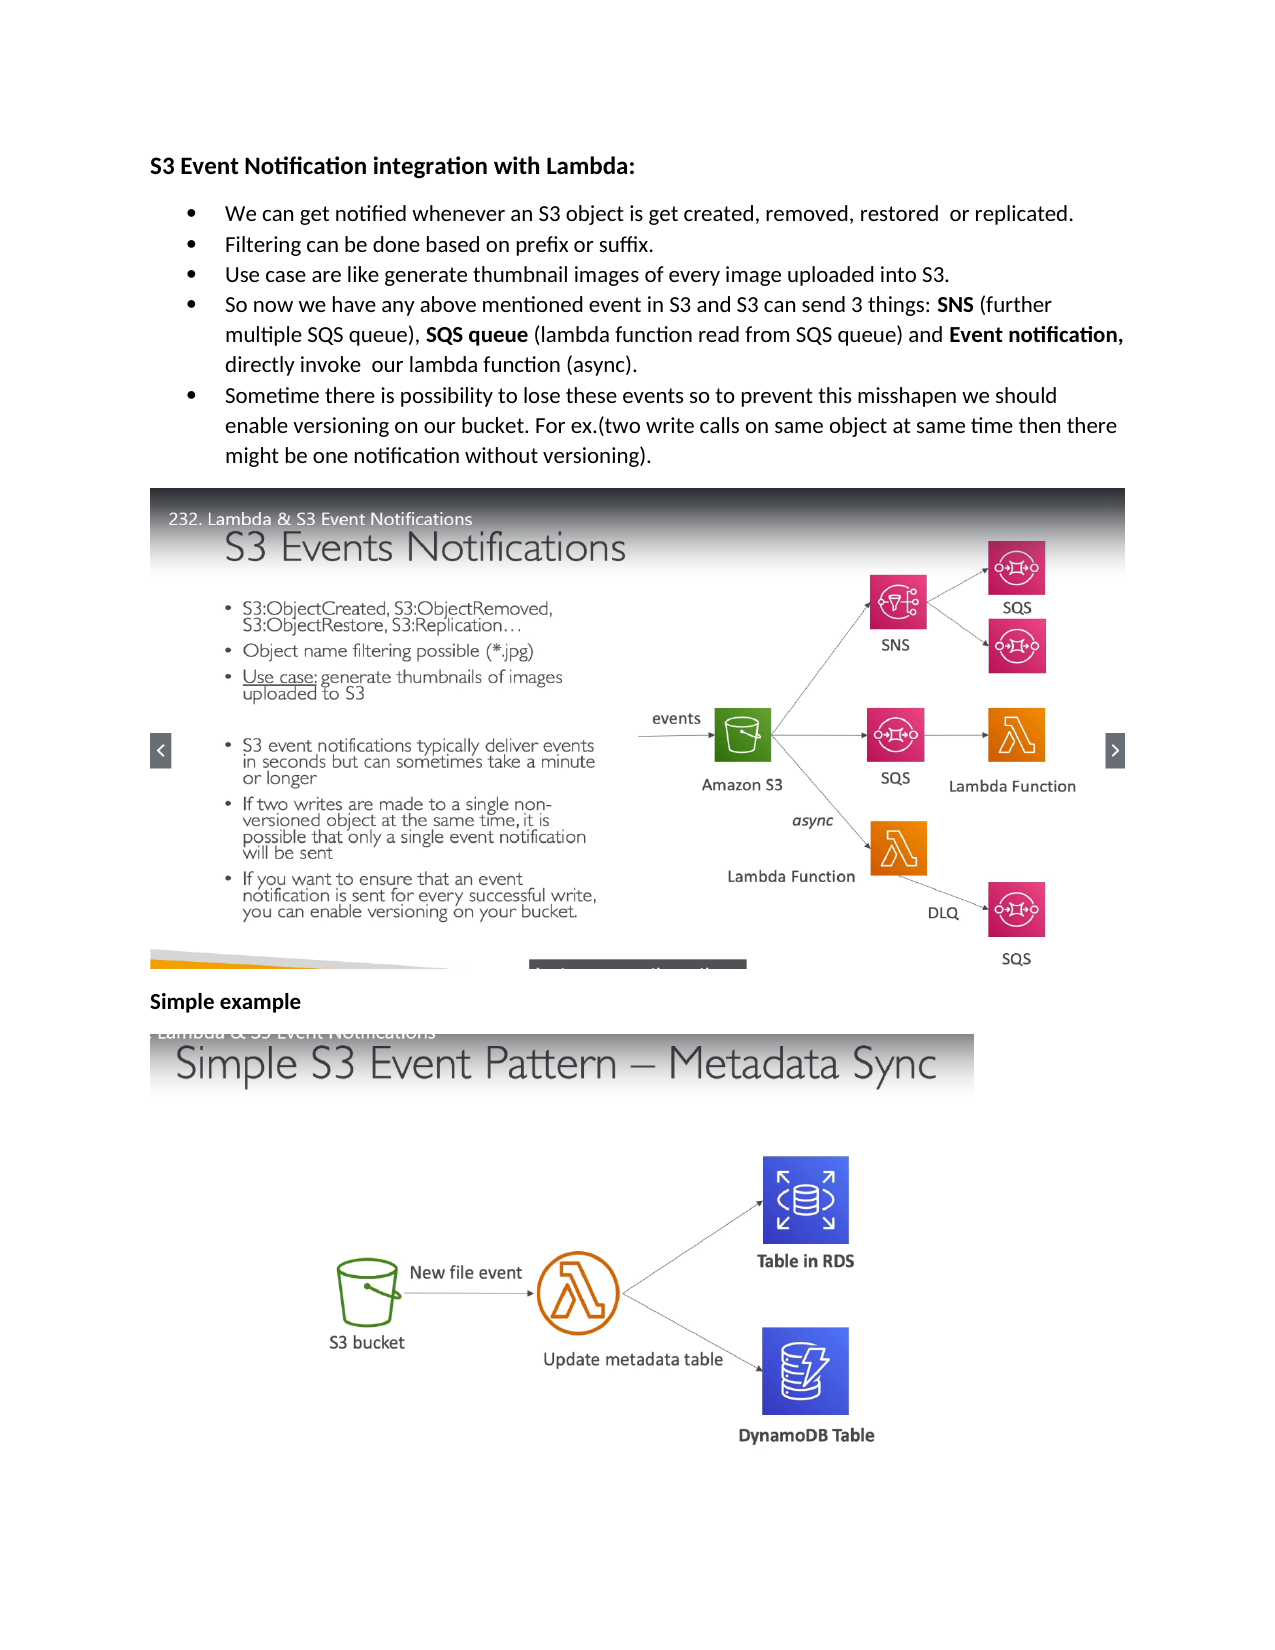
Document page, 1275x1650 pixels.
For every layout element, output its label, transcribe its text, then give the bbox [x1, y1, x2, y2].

text S3 Event Notification integration with Lambda: [150, 150, 1125, 181]
text Simple example [150, 987, 1125, 1016]
picture [150, 488, 1125, 969]
list Sometime there is possibility to lose these events so to prevent this misshapen we should enable versioning on our bucket. For ex.(two write calls on same object at same time then there might be one notification without versioning). [187, 381, 1125, 469]
picture [150, 1034, 974, 1472]
list Use case are like generate thumbnail images of every image uploaded into S3. [187, 260, 1125, 288]
list We can get notified whenever an S3 object is get created, removed, restored or replicated. [187, 199, 1125, 228]
list So now we have any above mentioned event in S3 and S3 can send 3 things: SNS (further multiple SQS queue), SQS queue (lambda function read from SQS queue) and Event notification, directly invoke our lambda function (async). [187, 290, 1125, 379]
list Filtering can be done based on prefix or suffix. [187, 230, 1125, 258]
